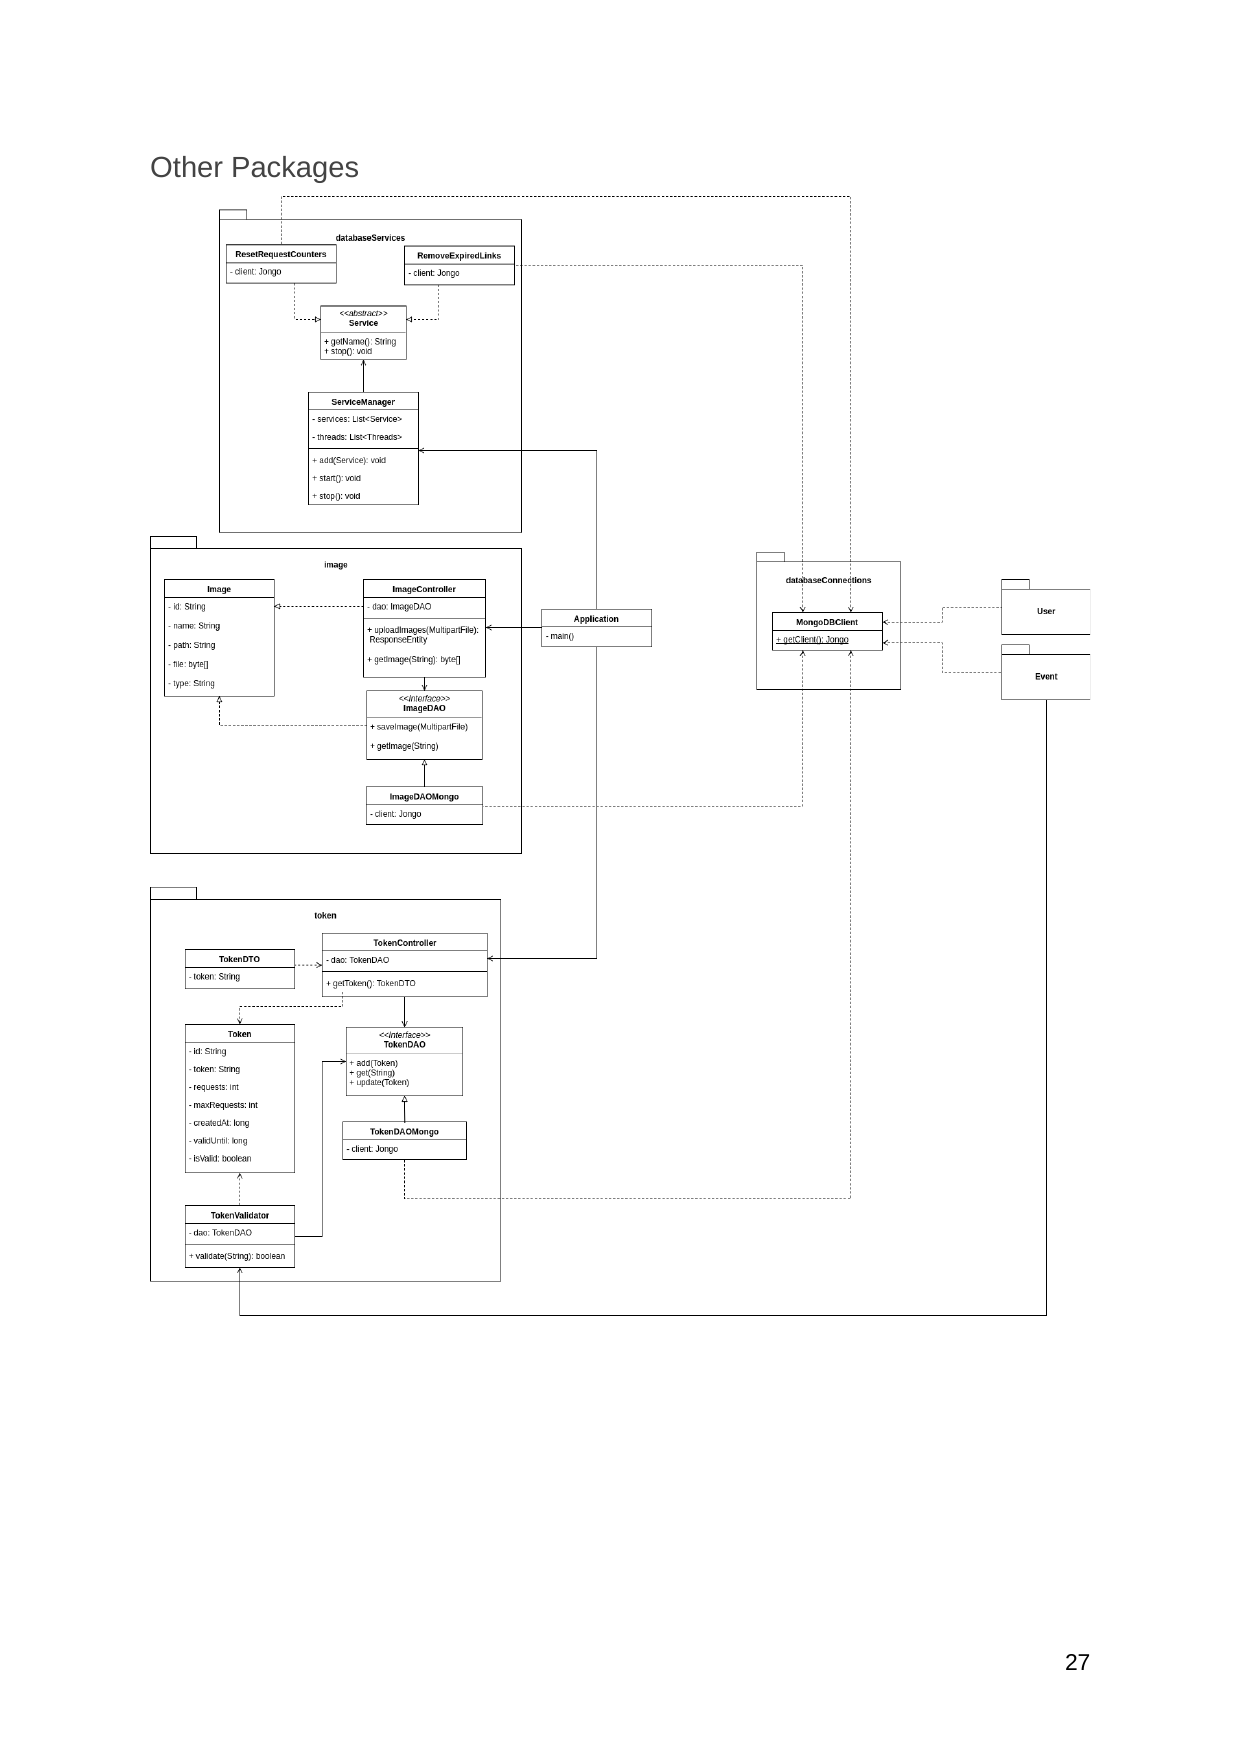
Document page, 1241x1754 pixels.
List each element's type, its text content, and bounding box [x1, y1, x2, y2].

picture [150, 191, 1091, 1321]
subtitle Other Packages [150, 150, 1090, 183]
